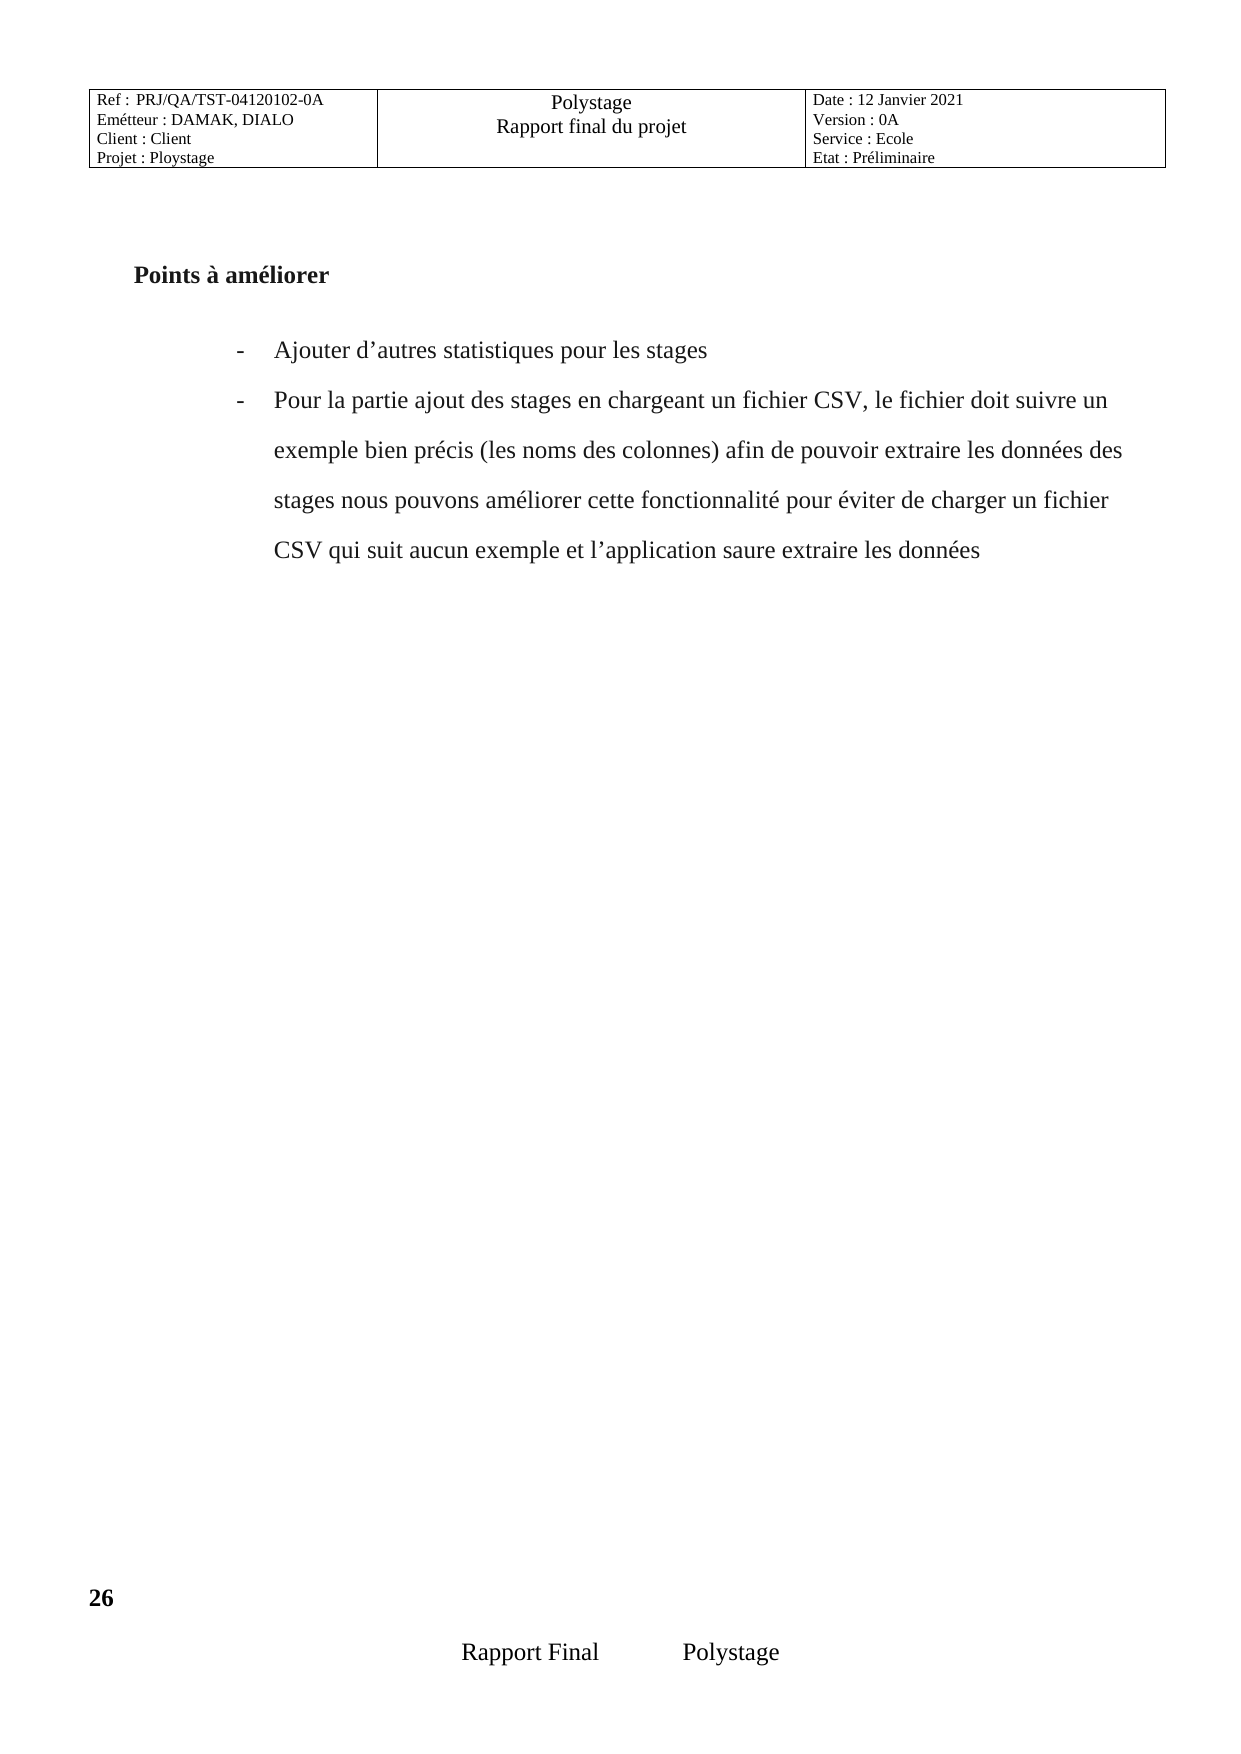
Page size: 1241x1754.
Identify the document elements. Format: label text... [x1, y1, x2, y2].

text Points à améliorer [133, 238, 1152, 288]
list Pour la partie ajout des stages en chargeant un fichier CSV, le fichier doit suivre un exemple bien précis (les noms des colonnes) afin de pouvoir extraire les données des stages nous pouvons améliorer cette fonctionnalité pour éviter de charger un fichier CSV qui suit aucun exemple et l’application saure extraire les données [236, 363, 1152, 563]
list Ajouter d’autres statistiques pour les stages [236, 313, 1152, 363]
